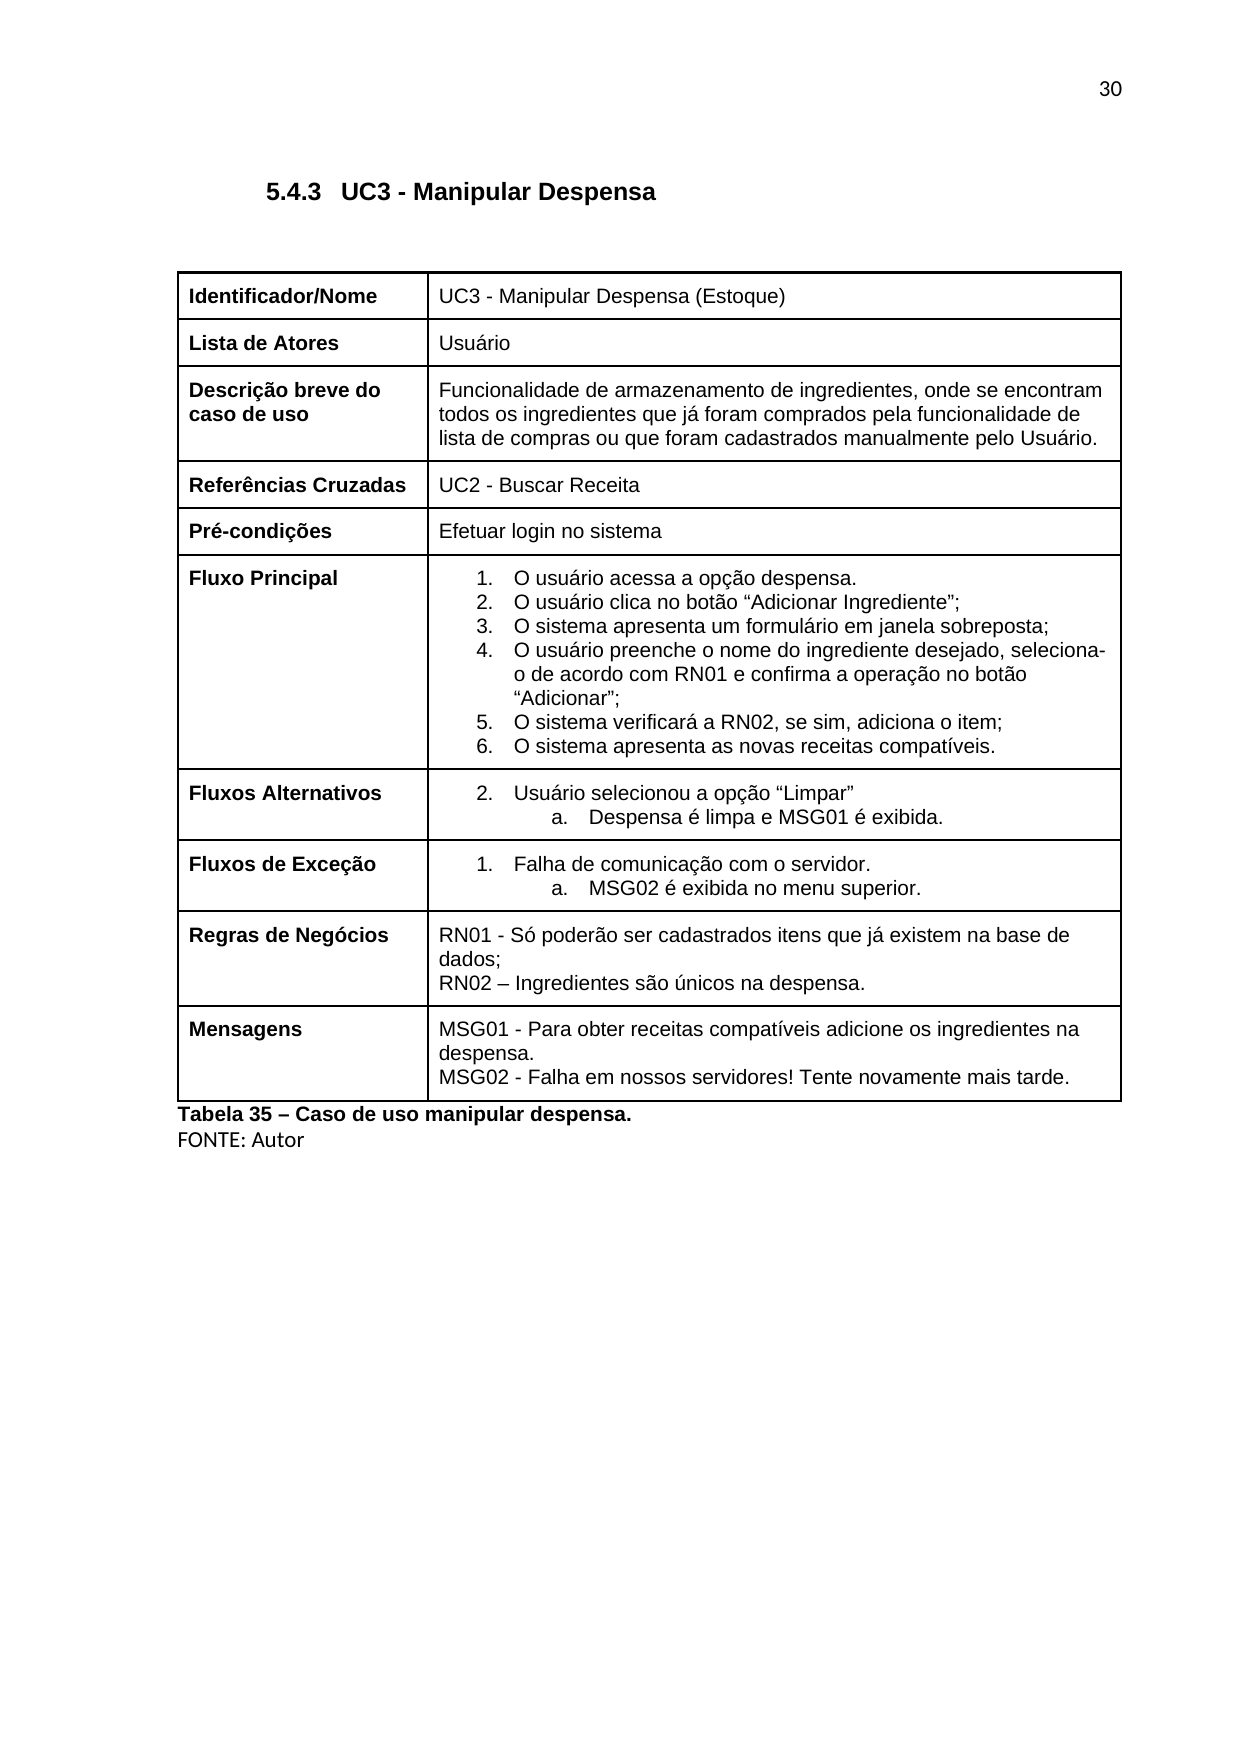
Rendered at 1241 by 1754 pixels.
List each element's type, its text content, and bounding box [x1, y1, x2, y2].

table_cell RN01 - Só poderão ser cadastrados itens que já existem na base de dados; RN02 – Ingredientes são únicos na despensa. [429, 912, 1120, 1005]
table_cell Falha de comunicação com o servidor. MSG02 é exibida no menu superior. [429, 841, 1120, 910]
subtitle UC3 - Manipular Despensa [266, 177, 1122, 206]
table_header Identificador/Nome [179, 274, 427, 318]
table_cell UC2 - Buscar Receita [429, 462, 1120, 507]
table_cell Fluxos Alternativos [179, 770, 427, 839]
table_cell Usuário [429, 320, 1120, 365]
table_header UC3 - Manipular Despensa (Estoque) [429, 274, 1120, 318]
table_cell O usuário acessa a opção despensa. O usuário clica no botão “Adicionar Ingrediente”; O sistema apresenta um formulário em janela sobreposta; O usuário preenche o nome do ingrediente desejado, seleciona-o de acordo com RN01 e confirma a operação no botão “Adicionar”; O sistema verificará a RN02, se sim, adiciona o item; O sistema apresenta as novas receitas compatíveis. [429, 556, 1120, 768]
table_cell Mensagens [179, 1007, 427, 1099]
text Tabela 35 – Caso de uso manipular despensa. [177, 1102, 1122, 1126]
table_cell Funcionalidade de armazenamento de ingredientes, onde se encontram todos os ingredientes que já foram comprados pela funcionalidade de lista de compras ou que foram cadastrados manualmente pelo Usuário. [429, 367, 1120, 460]
text FONTE: Autor [177, 1126, 1122, 1153]
table_cell Referências Cruzadas [179, 462, 427, 507]
table_cell Fluxo Principal [179, 556, 427, 768]
table_cell Regras de Negócios [179, 912, 427, 1005]
table_cell Efetuar login no sistema [429, 509, 1120, 554]
table_cell Fluxos de Exceção [179, 841, 427, 910]
table_cell MSG01 - Para obter receitas compatíveis adicione os ingredientes na despensa. MSG02 - Falha em nossos servidores! Tente novamente mais tarde. [429, 1007, 1120, 1099]
table_cell Descrição breve do caso de uso [179, 367, 427, 460]
table_cell Lista de Atores [179, 320, 427, 365]
table_cell Pré-condições [179, 509, 427, 554]
table_cell Usuário selecionou a opção “Limpar” Despensa é limpa e MSG01 é exibida. [429, 770, 1120, 839]
